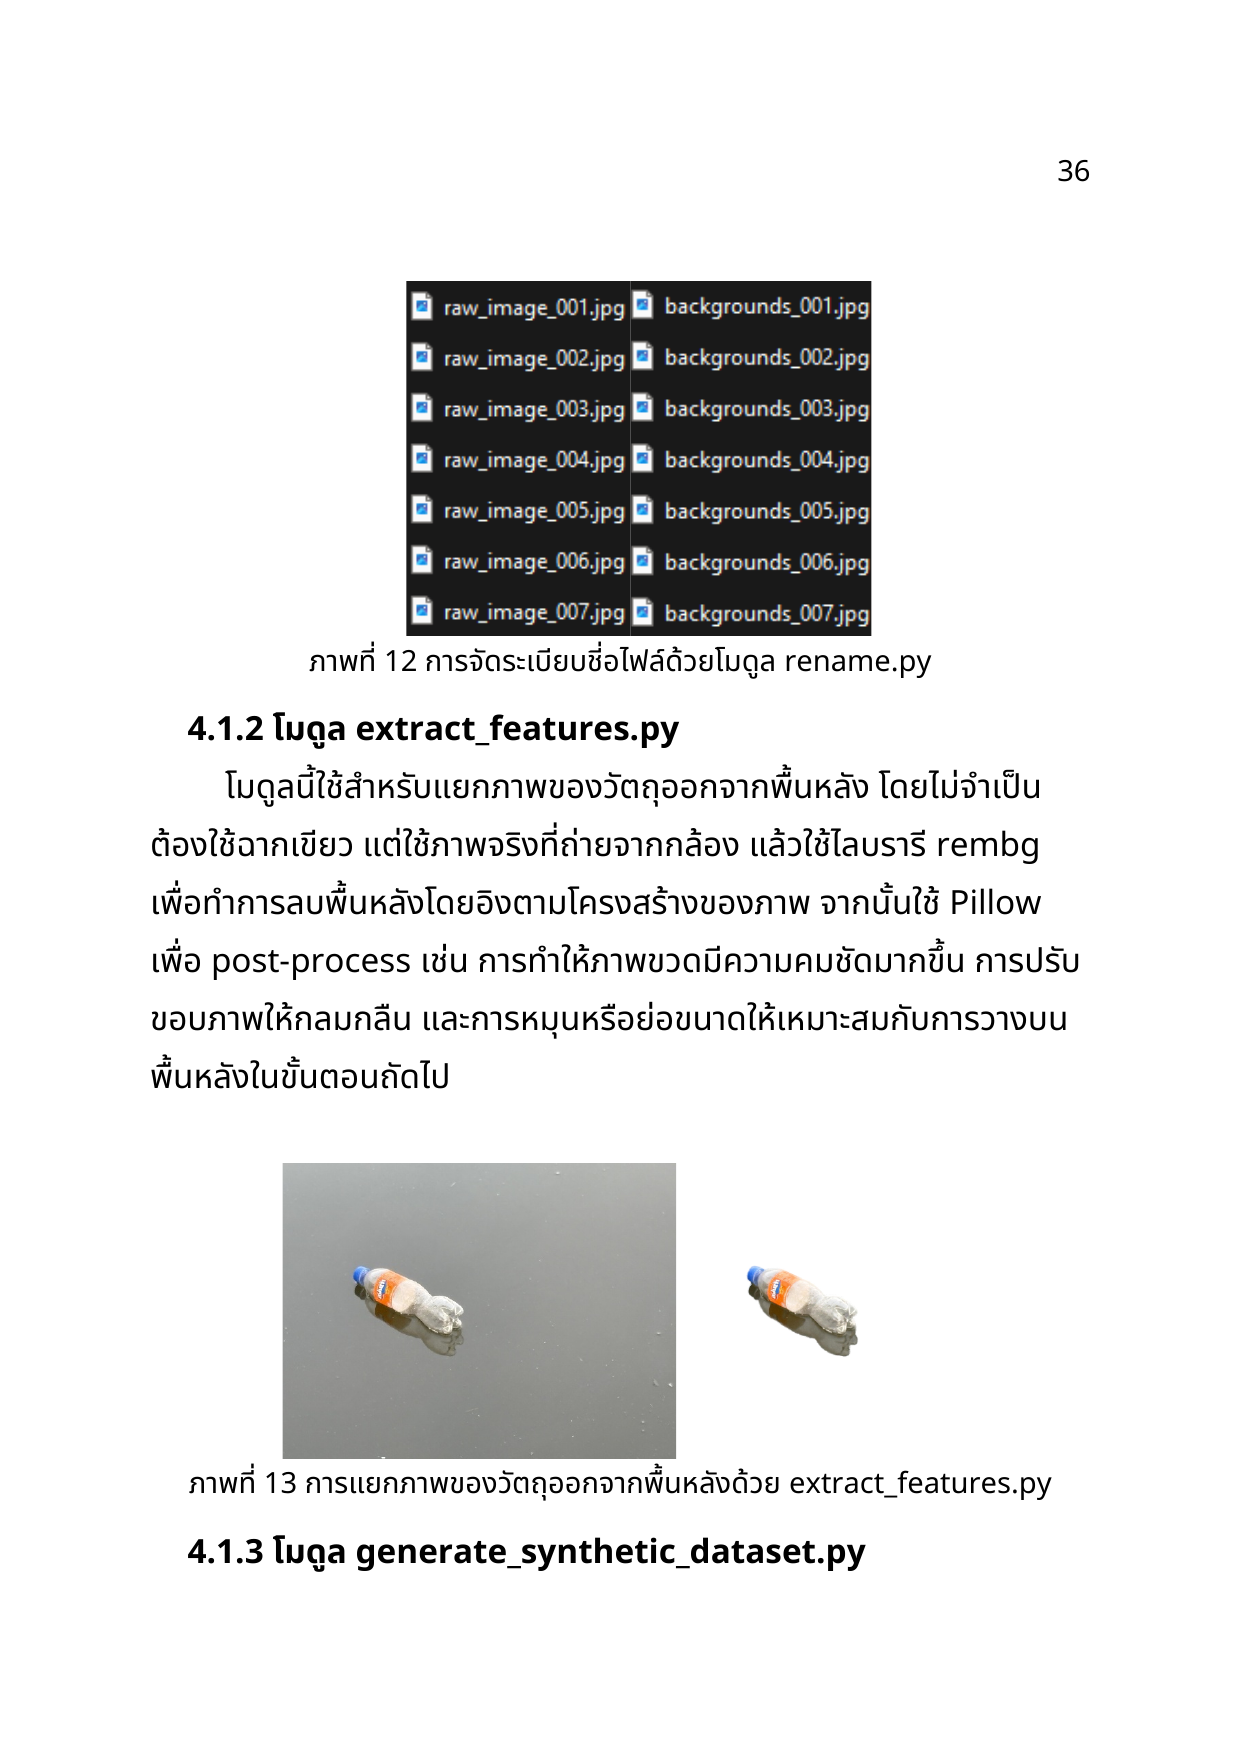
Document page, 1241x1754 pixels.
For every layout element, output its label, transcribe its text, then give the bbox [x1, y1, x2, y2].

list 4.1.2 โมดูล extract_features.py [150, 705, 1090, 756]
picture [406, 281, 872, 636]
list 4.1.3 โมดูล generate_synthetic_dataset.py [150, 1528, 1090, 1578]
picture [282, 1163, 1070, 1459]
text ภาพที่ 13 การแยกภาพของวัตถุออกจากพื้นหลังด้วย extract_features.py [150, 1462, 1090, 1507]
list โมดูลนี้ใช้สำหรับแยกภาพของวัตถุออกจากพื้นหลัง โดยไม่จำเป็นต้องใช้ฉากเขียว แต่ใช้ภาพจริงที่ถ่ายจากกล้อง แล้วใช้ไลบรารี rembg เพื่อทำการลบพื้นหลังโดยอิงตามโครงสร้างของภาพ จากนั้นใช้ Pillow เพื่อ post-process เช่น การทำให้ภาพขวดมีความคมชัดมากขึ้น การปรับขอบภาพให้กลมกลืน และการหมุนหรือย่อขนาดให้เหมาะสมกับการวางบนพื้นหลังในขั้นตอนถัดไป [150, 763, 1090, 1104]
text ภาพที่ 12 การจัดระเบียบชี่อไฟล์ด้วยโมดูล rename.py [150, 640, 1090, 684]
